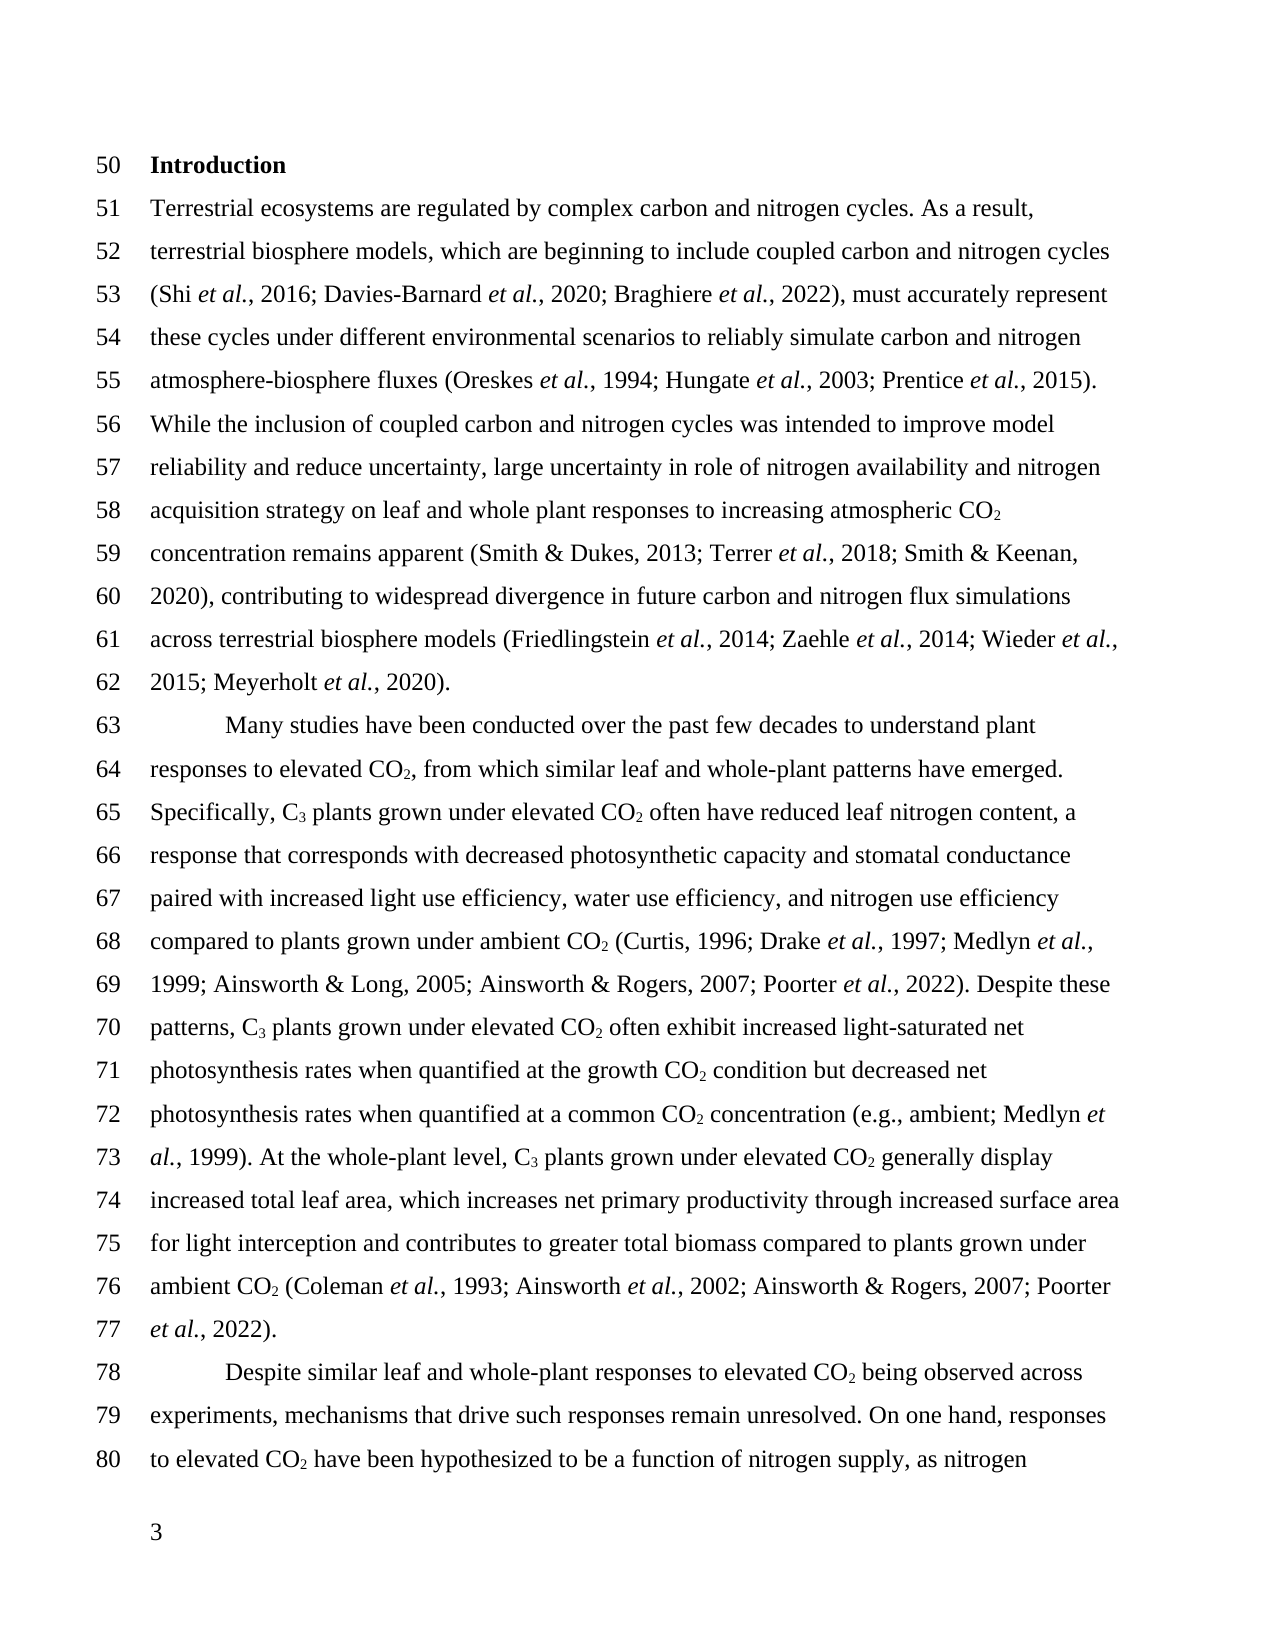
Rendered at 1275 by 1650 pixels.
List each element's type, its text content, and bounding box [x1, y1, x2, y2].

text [150, 1357, 1125, 1472]
text Introduction [150, 150, 1125, 179]
text Many studies have been conducted over the past few decades to understand plant responses to elevated CO2, from which similar leaf and whole-plant patterns have emerged. Specifically, C3 plants grown under elevated CO2 often have reduced leaf nitrogen content, a response that corresponds with decreased photosynthetic capacity and stomatal conductance paired with increased light use efficiency, water use efficiency, and nitrogen use efficiency compared to plants grown under ambient CO2 (Curtis, 1996; Drake et al., 1997; Medlyn et al., 1999; Ainsworth & Long, 2005; Ainsworth & Rogers, 2007; Poorter et al., 2022). Despite these patterns, C3 plants grown under elevated CO2 often exhibit increased light-saturated net photosynthesis rates when quantified at the growth CO2 condition but decreased net photosynthesis rates when quantified at a common CO2 concentration (e.g., ambient; Medlyn et al., 1999). At the whole-plant level, C3 plants grown under elevated CO2 generally display increased total leaf area, which increases net primary productivity through increased surface area for light interception and contributes to greater total biomass compared to plants grown under ambient CO2 (Coleman et al., 1993; Ainsworth et al., 2002; Ainsworth & Rogers, 2007; Poorter et al., 2022). [150, 711, 1125, 1343]
text Terrestrial ecosystems are regulated by complex carbon and nitrogen cycles. As a result, terrestrial biosphere models, which are beginning to include coupled carbon and nitrogen cycles (Shi et al., 2016; Davies-Barnard et al., 2020; Braghiere et al., 2022), must accurately represent these cycles under different environmental scenarios to reliably simulate carbon and nitrogen atmosphere-biosphere fluxes (Oreskes et al., 1994; Hungate et al., 2003; Prentice et al., 2015). While the inclusion of coupled carbon and nitrogen cycles was intended to improve model reliability and reduce uncertainty, large uncertainty in role of nitrogen availability and nitrogen acquisition strategy on leaf and whole plant responses to increasing atmospheric CO2 concentration remains apparent (Smith & Dukes, 2013; Terrer et al., 2018; Smith & Keenan, 2020), contributing to widespread divergence in future carbon and nitrogen flux simulations across terrestrial biosphere models (Friedlingstein et al., 2014; Zaehle et al., 2014; Wieder et al., 2015; Meyerholt et al., 2020). [150, 193, 1125, 696]
